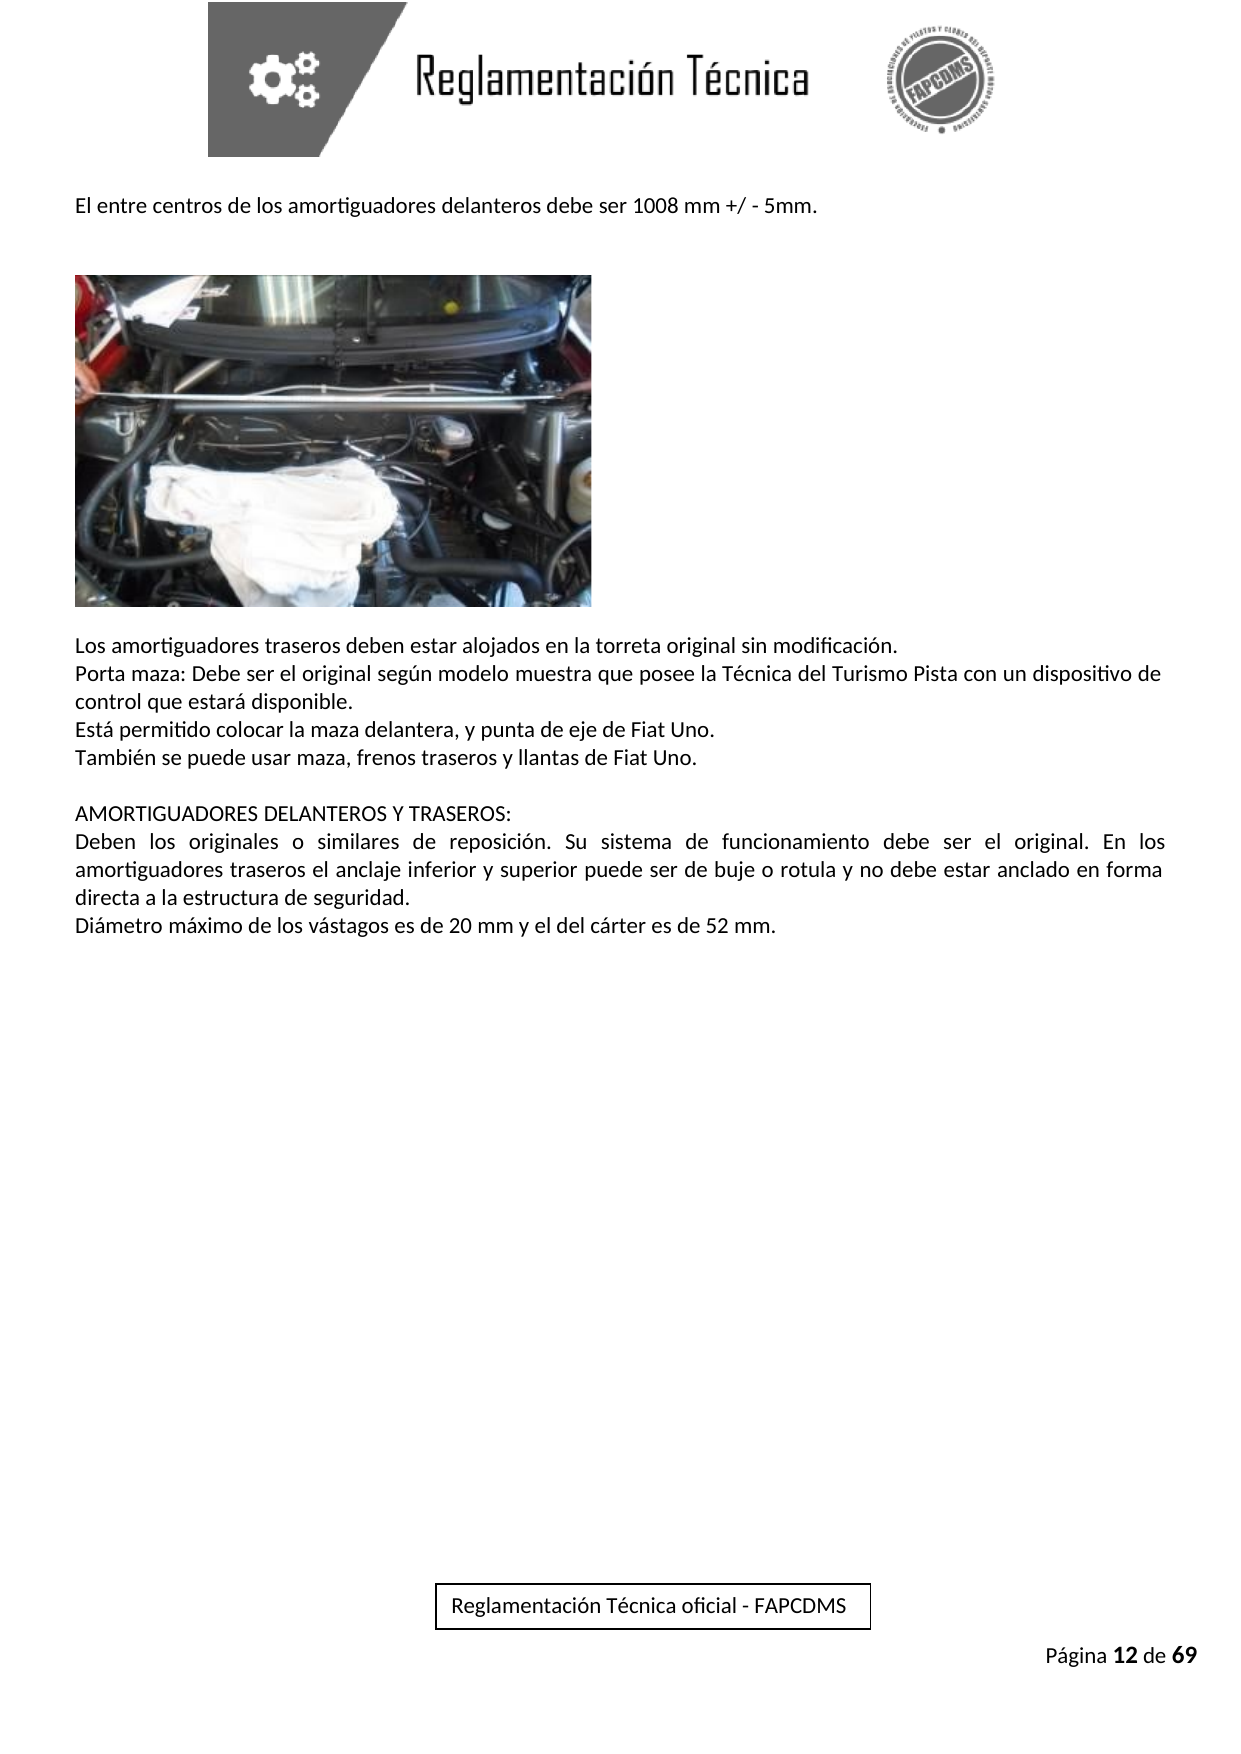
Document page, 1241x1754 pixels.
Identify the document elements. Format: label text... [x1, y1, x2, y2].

picture [75, 275, 592, 607]
text Está permitido colocar la maza delantera, y punta de eje de Fiat Uno. También se puede usar maza, frenos traseros y llantas de Fiat Uno. [75, 715, 718, 771]
text Porta maza: Debe ser el original según modelo muestra que posee la Técnica del Turismo Pista con un dispositivo de control que estará disponible. [75, 659, 1196, 715]
text Los amortiguadores traseros deben estar alojados en la torreta original sin modificación. [75, 631, 1196, 659]
picture [204, 1, 1029, 161]
text Diámetro máximo de los vástagos es de 20 mm y el del cárter es de 52 mm. [75, 911, 1196, 939]
text AMORTIGUADORES DELANTEROS Y TRASEROS: [75, 799, 1196, 827]
text Deben los originales o similares de reposición. Su sistema de funcionamiento debe ser el original. En los amortiguadores traseros el anclaje inferior y superior puede ser de buje o rotula y no debe estar anclado en forma directa a la estructura de seguridad. [75, 827, 1165, 911]
text El entre centros de los amortiguadores delanteros debe ser 1008 mm +/ - 5mm. [75, 191, 1196, 219]
